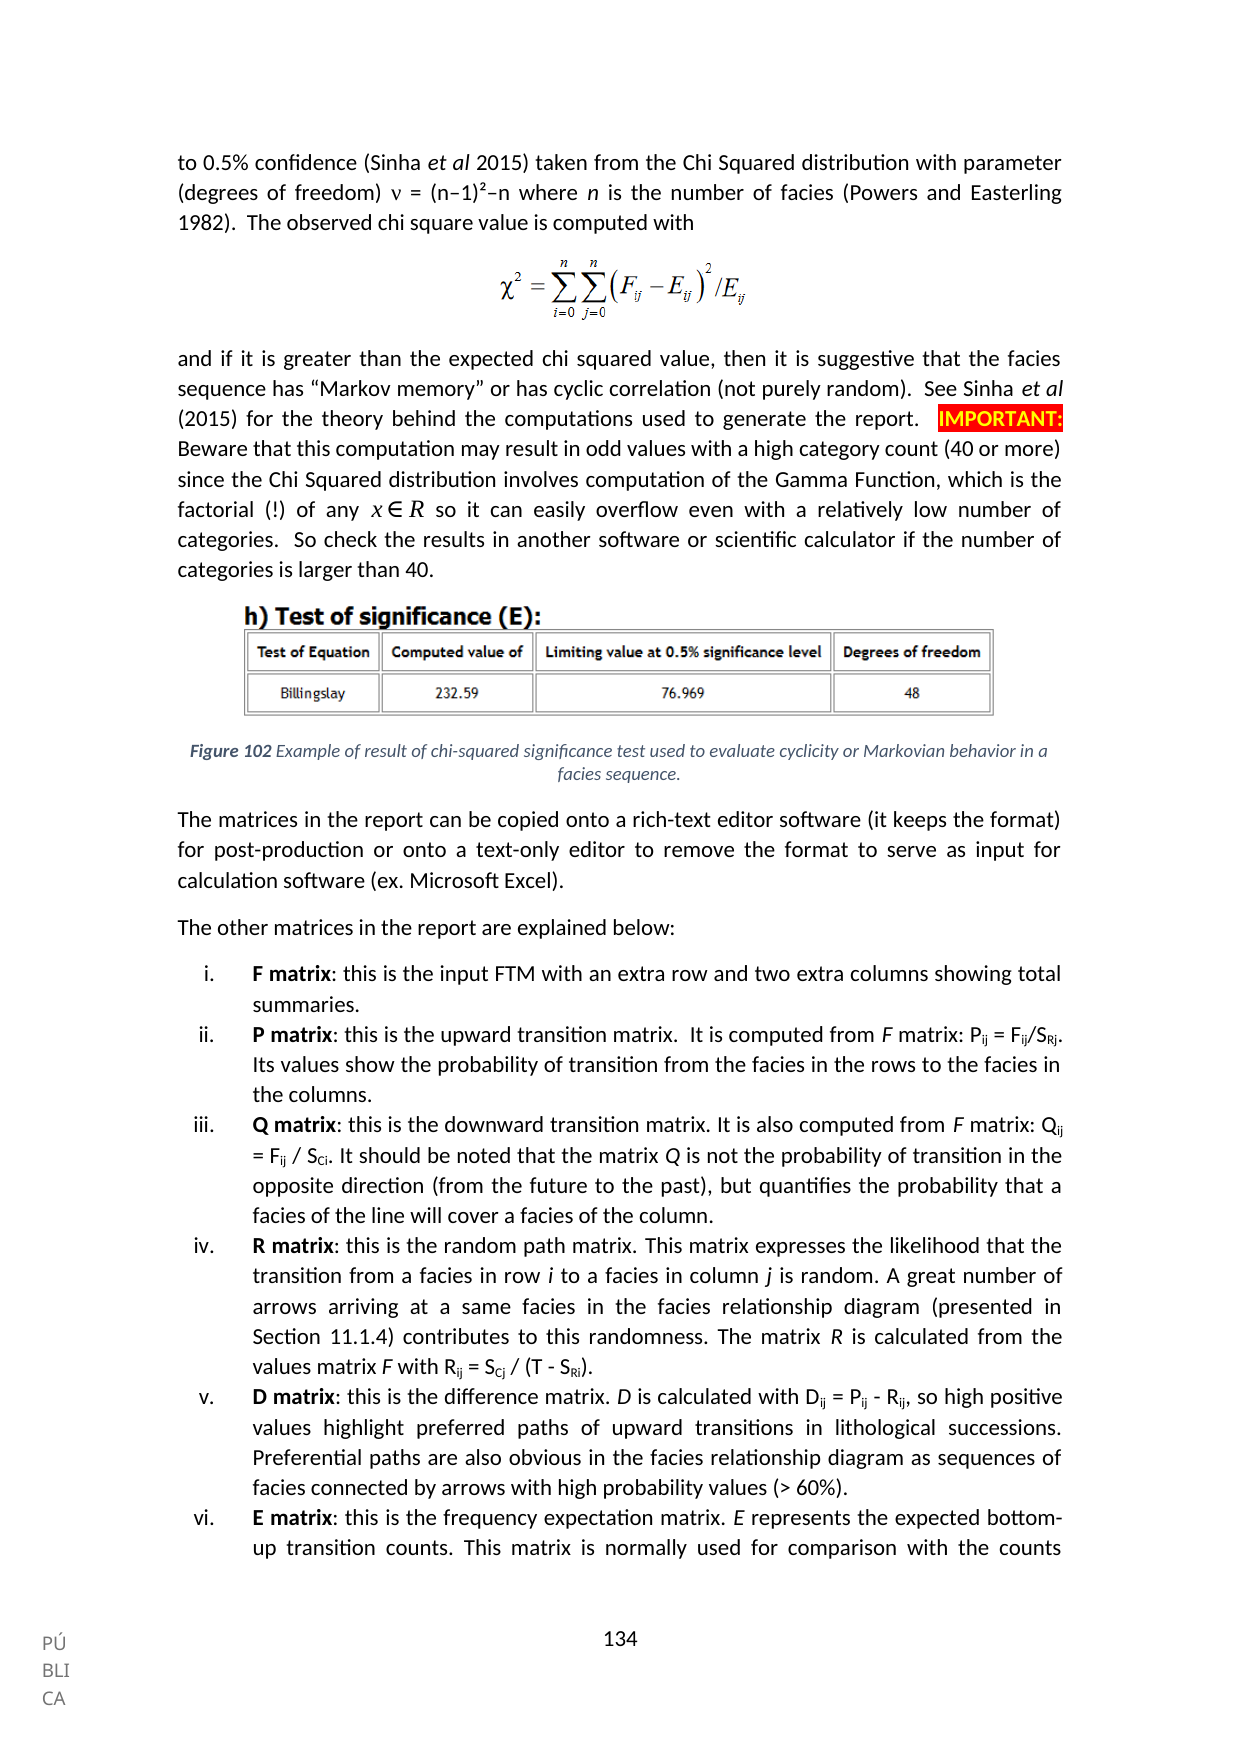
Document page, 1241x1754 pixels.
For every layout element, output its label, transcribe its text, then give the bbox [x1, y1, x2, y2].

list Q matrix: this is the downward transition matrix. It is also computed from F matrix: Qij = Fij / SCi. It should be noted that the matrix Q is not the probability of transition in the opposite direction (from the future to the past), but quantifies the probability that a facies of the line will cover a facies of the column. [215, 1111, 1063, 1229]
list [215, 1503, 1063, 1562]
list P matrix: this is the upward transition matrix. It is computed from F matrix: Pij = Fij/SRj. Its values show the probability of transition from the facies in the rows to the facies in the columns. [215, 1020, 1063, 1108]
text The other matrices in the report are explained below: [177, 913, 1063, 941]
picture [243, 602, 997, 720]
text and if it is greater than the expected chi squared value, then it is suggestive that the facies sequence has “Markov memory” or has cyclic correlation (not purely random). See Sinha et al (2015) for the theory behind the computations used to generate the report. IMPORTANT: Beware that this computation may result in odd values with a high category count (40 or more) since the Chi Squared distribution involves computation of the Gamma Function, which is the factorial (!) of any so it can easily overflow even with a relatively low number of categories. So check the results in another software or scientific calculator if the number of categories is larger than 40. [177, 344, 1063, 583]
list D matrix: this is the difference matrix. D is calculated with Dij = Pij - Rij, so high positive values highlight preferred paths of upward transitions in lithological successions. Preferential paths are also obvious in the facies relationship diagram as sequences of facies connected by arrows with high probability values (> 60%). [215, 1382, 1063, 1501]
picture [484, 255, 756, 326]
list F matrix: this is the input FTM with an extra row and two extra columns showing total summaries. [215, 959, 1063, 1018]
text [177, 148, 1063, 236]
text The matrices in the report can be copied onto a rich-text editor software (it keeps the format) for post-production or onto a text-only editor to remove the format to serve as input for calculation software (ex. Microsoft Excel). [177, 805, 1063, 894]
list R matrix: this is the random path matrix. This matrix expresses the likelihood that the transition from a facies in row i to a facies in column j is random. A great number of arrows arriving at a same facies in the facies relationship diagram (presented in Section 11.1.4) contributes to this randomness. The matrix R is calculated from the values matrix F with Rij = SCj / (T - SRi). [215, 1231, 1063, 1380]
text Figure 102 Example of result of chi-squared significance test used to evaluate cyclicity or Markovian behavior in a facies sequence. [177, 739, 1063, 784]
